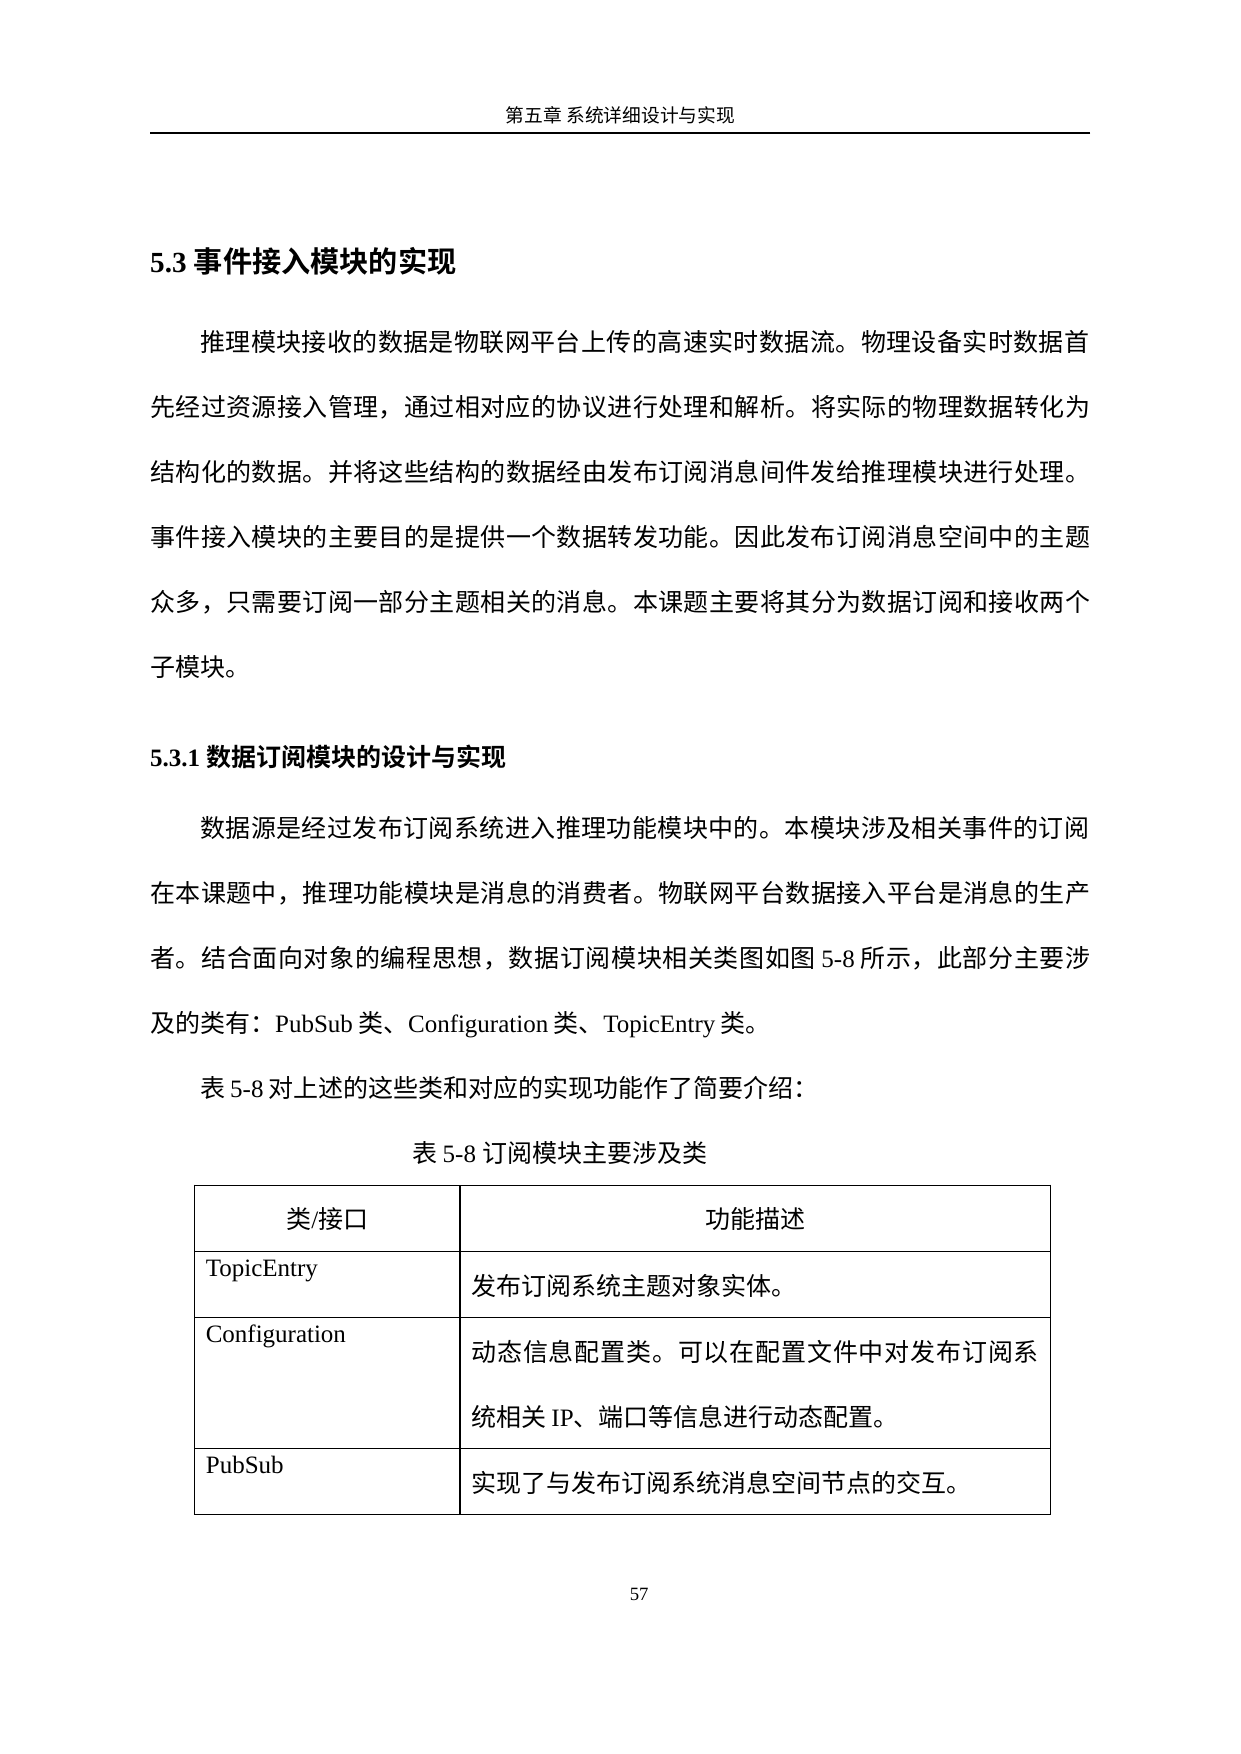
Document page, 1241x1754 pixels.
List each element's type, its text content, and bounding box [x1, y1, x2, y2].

subtitle 5.3.1 数据订阅模块的设计与实现 [150, 723, 1090, 788]
text 表5-8对上述的这些类和对应的实现功能作了简要介绍： [150, 1054, 1090, 1119]
text 表5-8 订阅模块主要涉及类 [150, 1119, 1090, 1184]
table_cell 动态信息配置类。可以在配置文件中对发布订阅系统相关IP、端口等信息进行动态配置。 [461, 1318, 1050, 1448]
table_header 类/接口 [195, 1186, 459, 1251]
subtitle 5.3 事件接入模块的实现 [150, 227, 1090, 292]
table_cell Configuration [195, 1318, 459, 1448]
table_cell TopicEntry [195, 1252, 459, 1317]
table_header 功能描述 [461, 1186, 1050, 1251]
text 推理模块接收的数据是物联网平台上传的高速实时数据流。物理设备实时数据首先经过资源接入管理，通过相对应的协议进行处理和解析。将实际的物理数据转化为结构化的数据。并将这些结构的数据经由发布订阅消息间件发给推理模块进行处理。事件接入模块的主要目的是提供一个数据转发功能。因此发布订阅消息空间中的主题众多，只需要订阅一部分主题相关的消息。本课题主要将其分为数据订阅和接收两个子模块。 [150, 308, 1090, 698]
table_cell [461, 1449, 1050, 1514]
table_cell 发布订阅系统主题对象实体。 [461, 1252, 1050, 1317]
table_cell PubSub [195, 1449, 459, 1514]
text 数据源是经过发布订阅系统进入推理功能模块中的。本模块涉及相关事件的订阅。在本课题中，推理功能模块是消息的消费者。物联网平台数据接入平台是消息的生产者。结合面向对象的编程思想，数据订阅模块相关类图如图5-8所示，此部分主要涉及的类有：PubSub类、Configuration类、TopicEntry类。 [150, 794, 1090, 1054]
